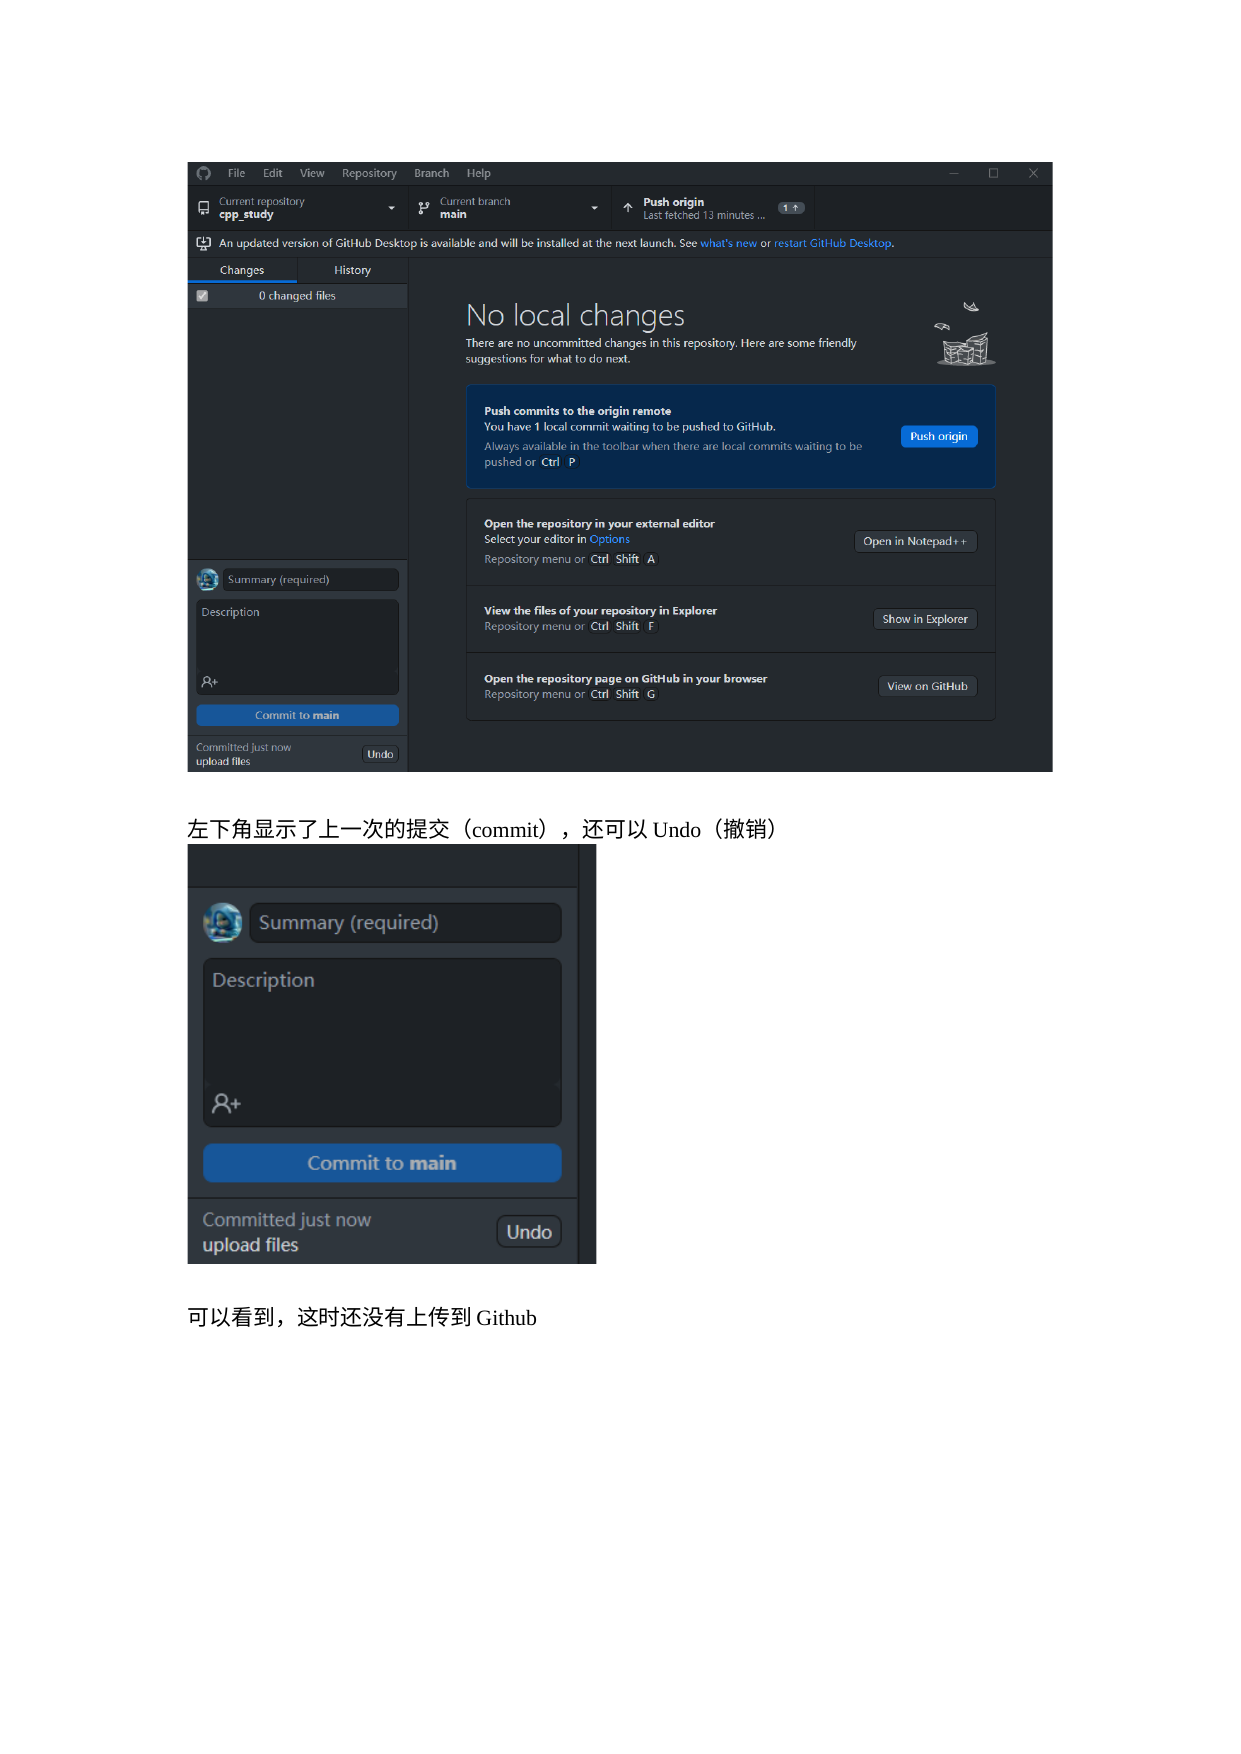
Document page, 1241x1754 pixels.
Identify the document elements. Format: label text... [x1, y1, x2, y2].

text 左下角显示了上一次的提交（commit），还可以Undo（撤销） [187, 812, 1053, 844]
text 可以看到，这时还没有上传到Github [187, 1299, 1053, 1332]
picture [187, 162, 1053, 772]
picture [187, 844, 597, 1264]
